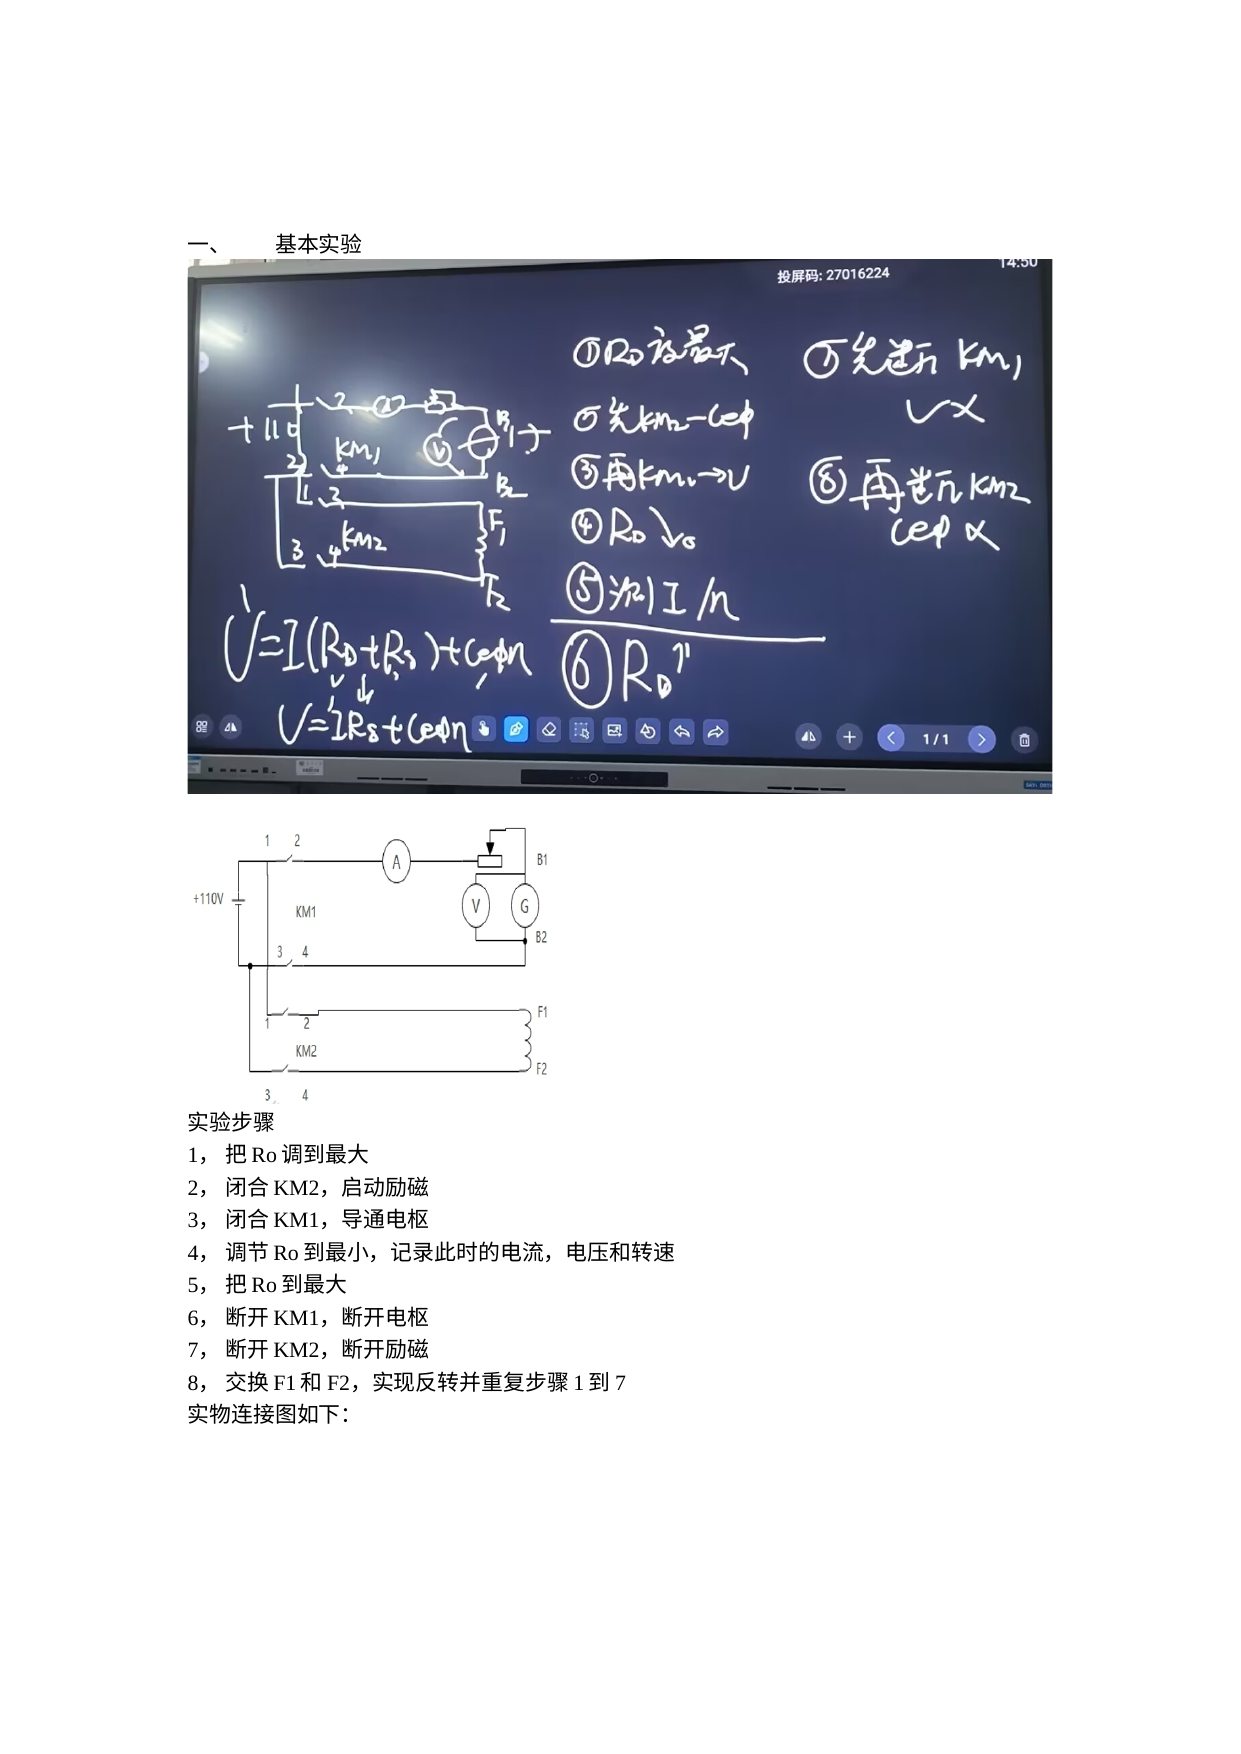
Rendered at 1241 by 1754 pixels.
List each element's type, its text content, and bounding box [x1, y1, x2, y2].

list 调节Ro到最小，记录此时的电流，电压和转速 [187, 1234, 1053, 1267]
list 基本实验 [187, 227, 1053, 259]
list 交换F1和F2，实现反转并重复步骤1到7 [187, 1364, 1053, 1397]
text 实验步骤 [187, 1104, 1053, 1137]
text 实物连接图如下： [187, 1397, 1053, 1429]
picture [187, 259, 1053, 794]
list 把Ro调到最大 [187, 1137, 1053, 1169]
list 把Ro到最大 [187, 1267, 1053, 1299]
picture [187, 812, 561, 1104]
list 断开KM2，断开励磁 [187, 1332, 1053, 1364]
list 断开KM1，断开电枢 [187, 1299, 1053, 1332]
list 闭合KM2，启动励磁 [187, 1169, 1053, 1202]
list 闭合KM1，导通电枢 [187, 1202, 1053, 1234]
